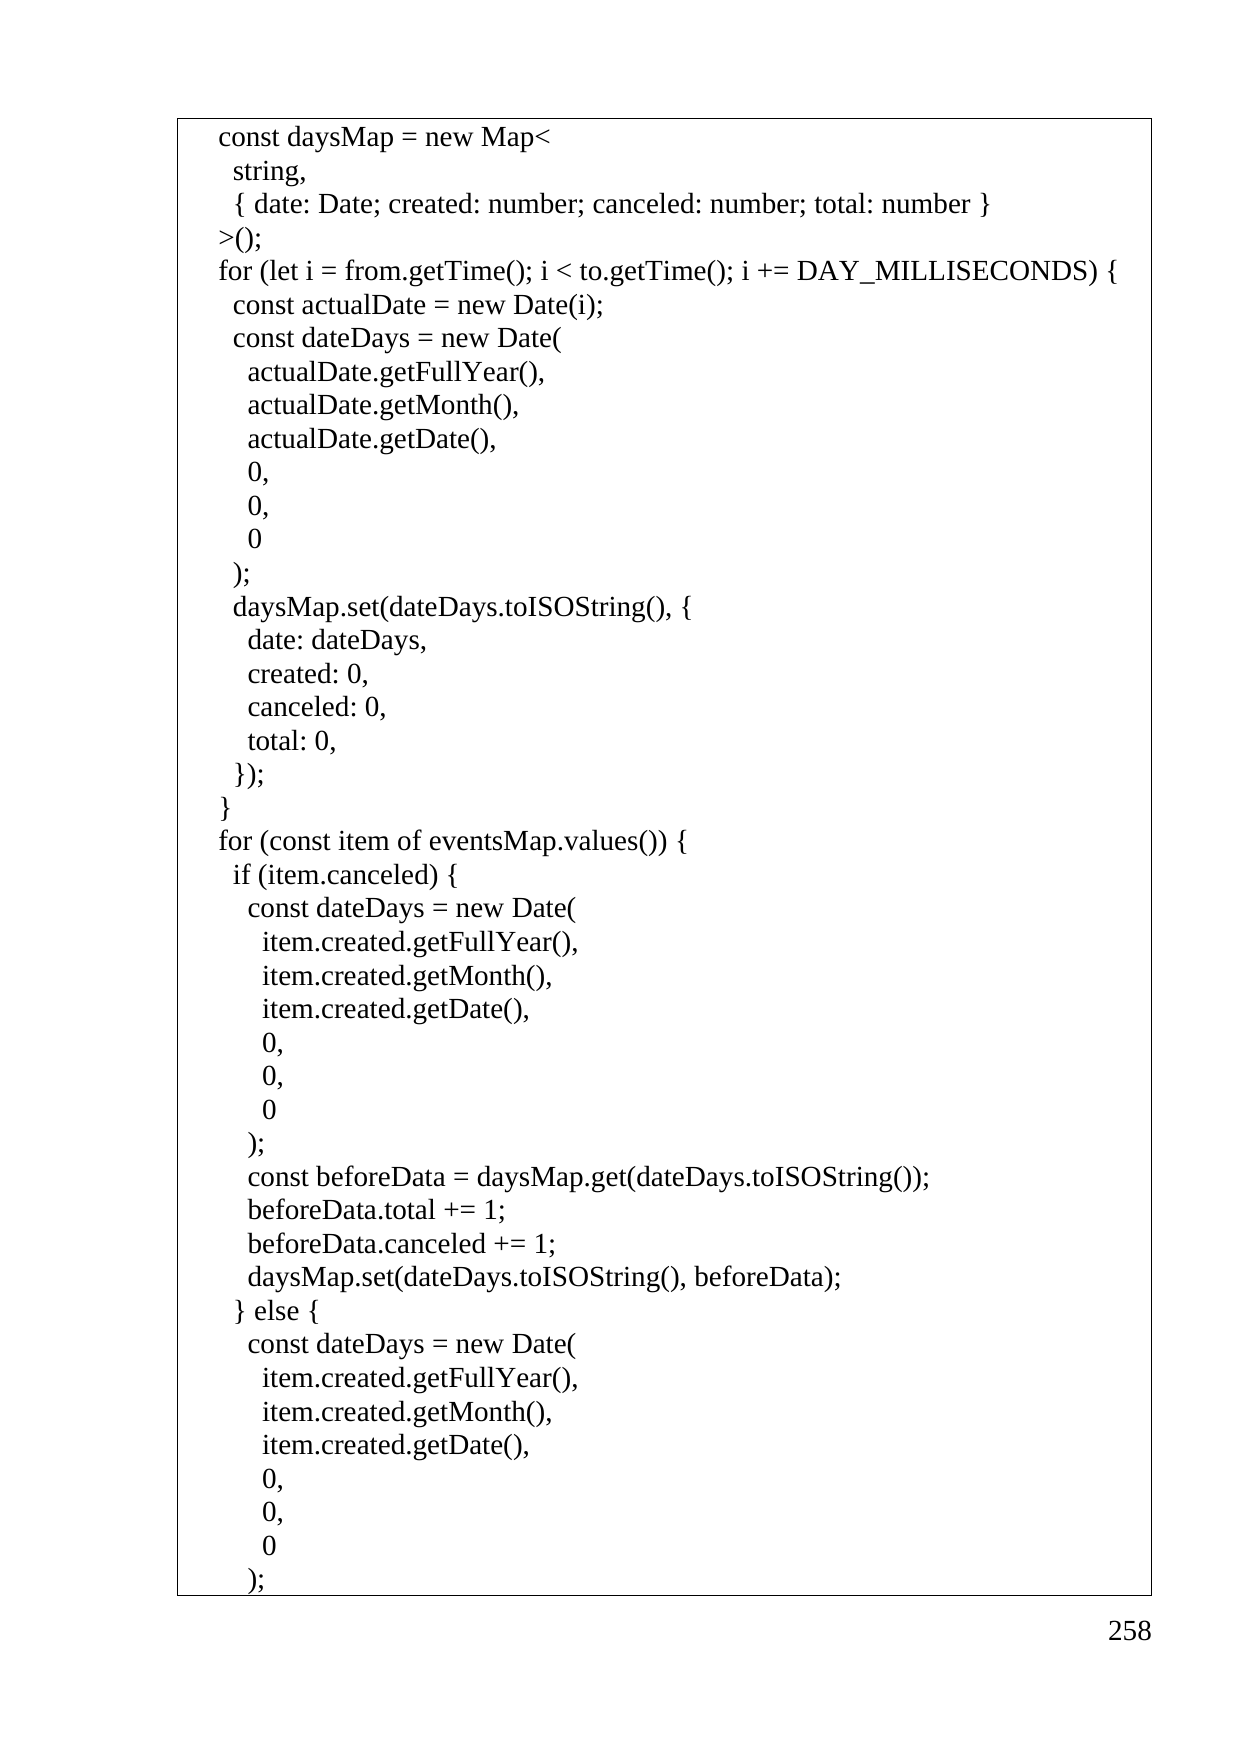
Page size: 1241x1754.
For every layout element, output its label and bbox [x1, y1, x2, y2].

table_header [178, 119, 1151, 1595]
